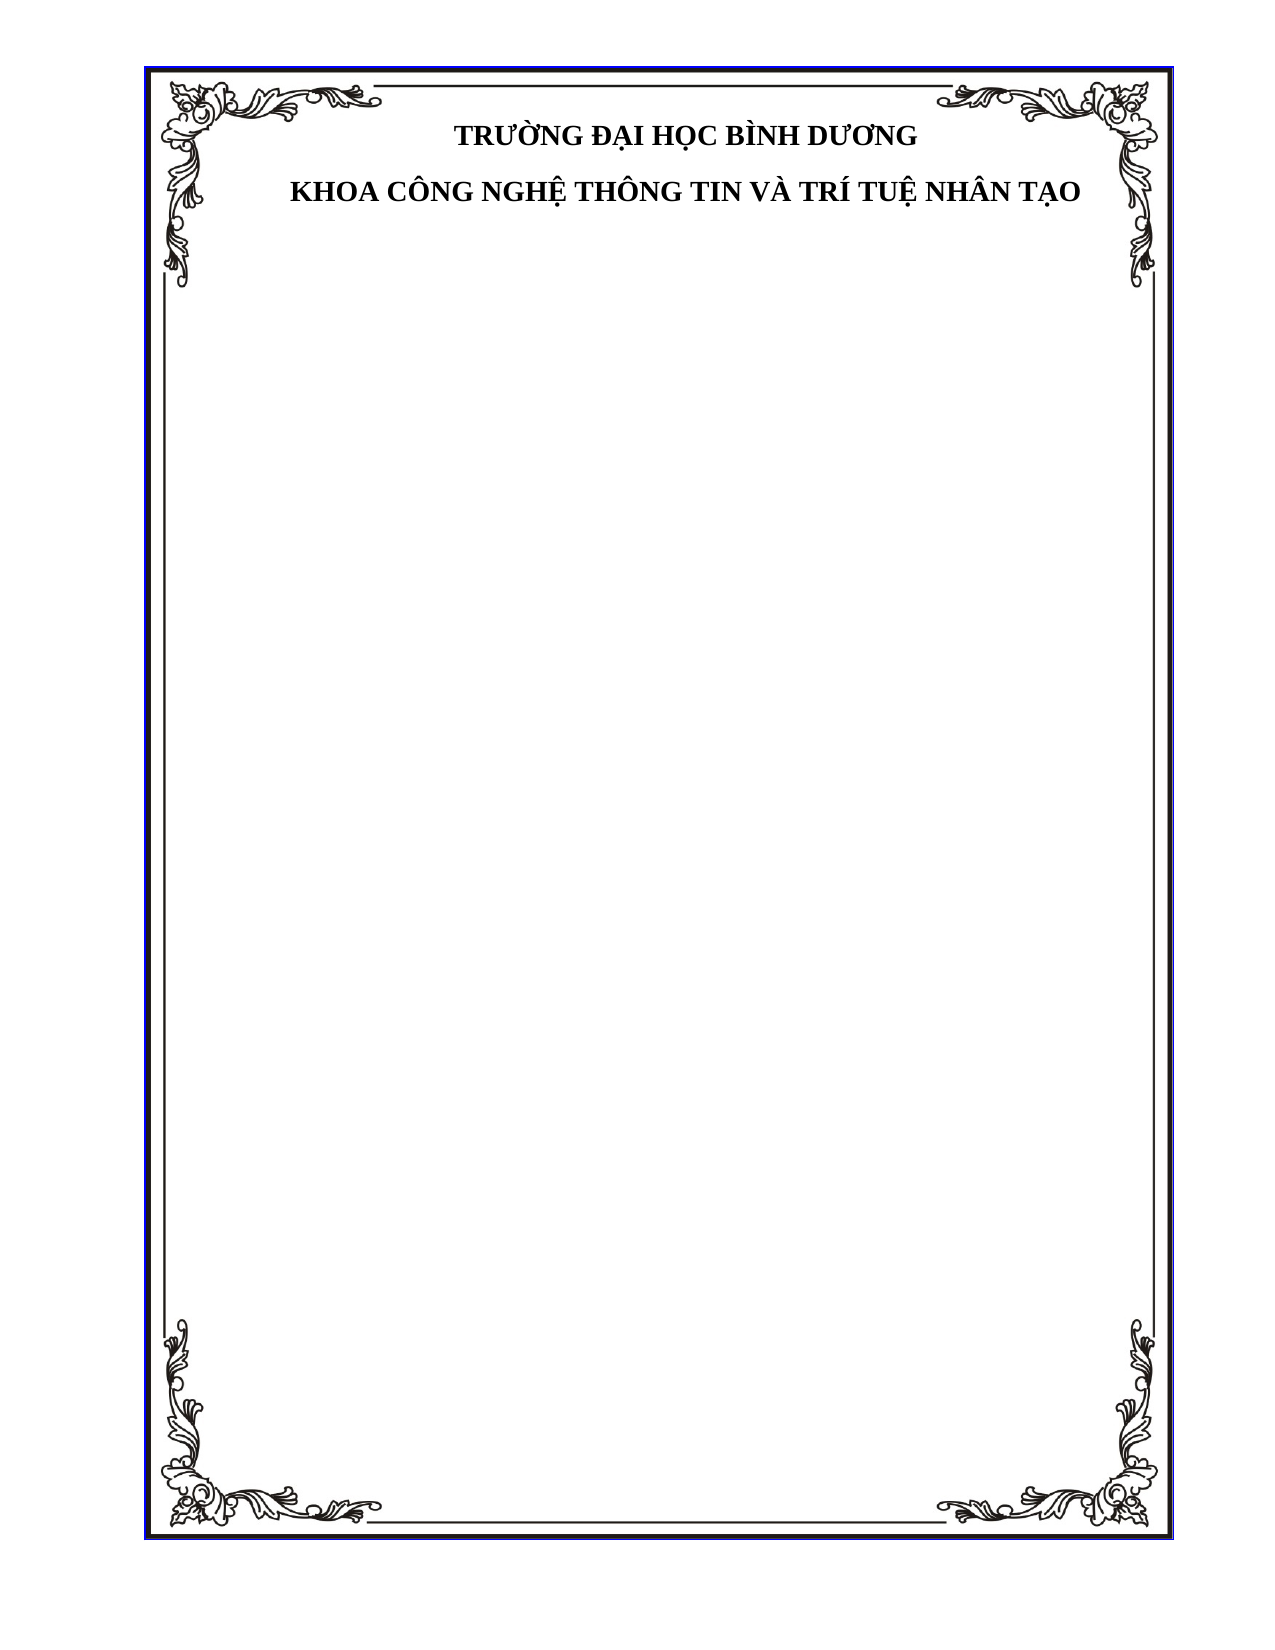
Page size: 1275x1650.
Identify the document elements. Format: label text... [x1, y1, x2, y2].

text KHOA CÔNG NGHỆ THÔNG TIN VÀ TRÍ TUỆ NHÂN TẠO [215, 174, 1157, 208]
picture [146, 68, 1173, 1539]
text TRƯỜNG ĐẠI HỌC BÌNH DƯƠNG [215, 118, 1157, 152]
